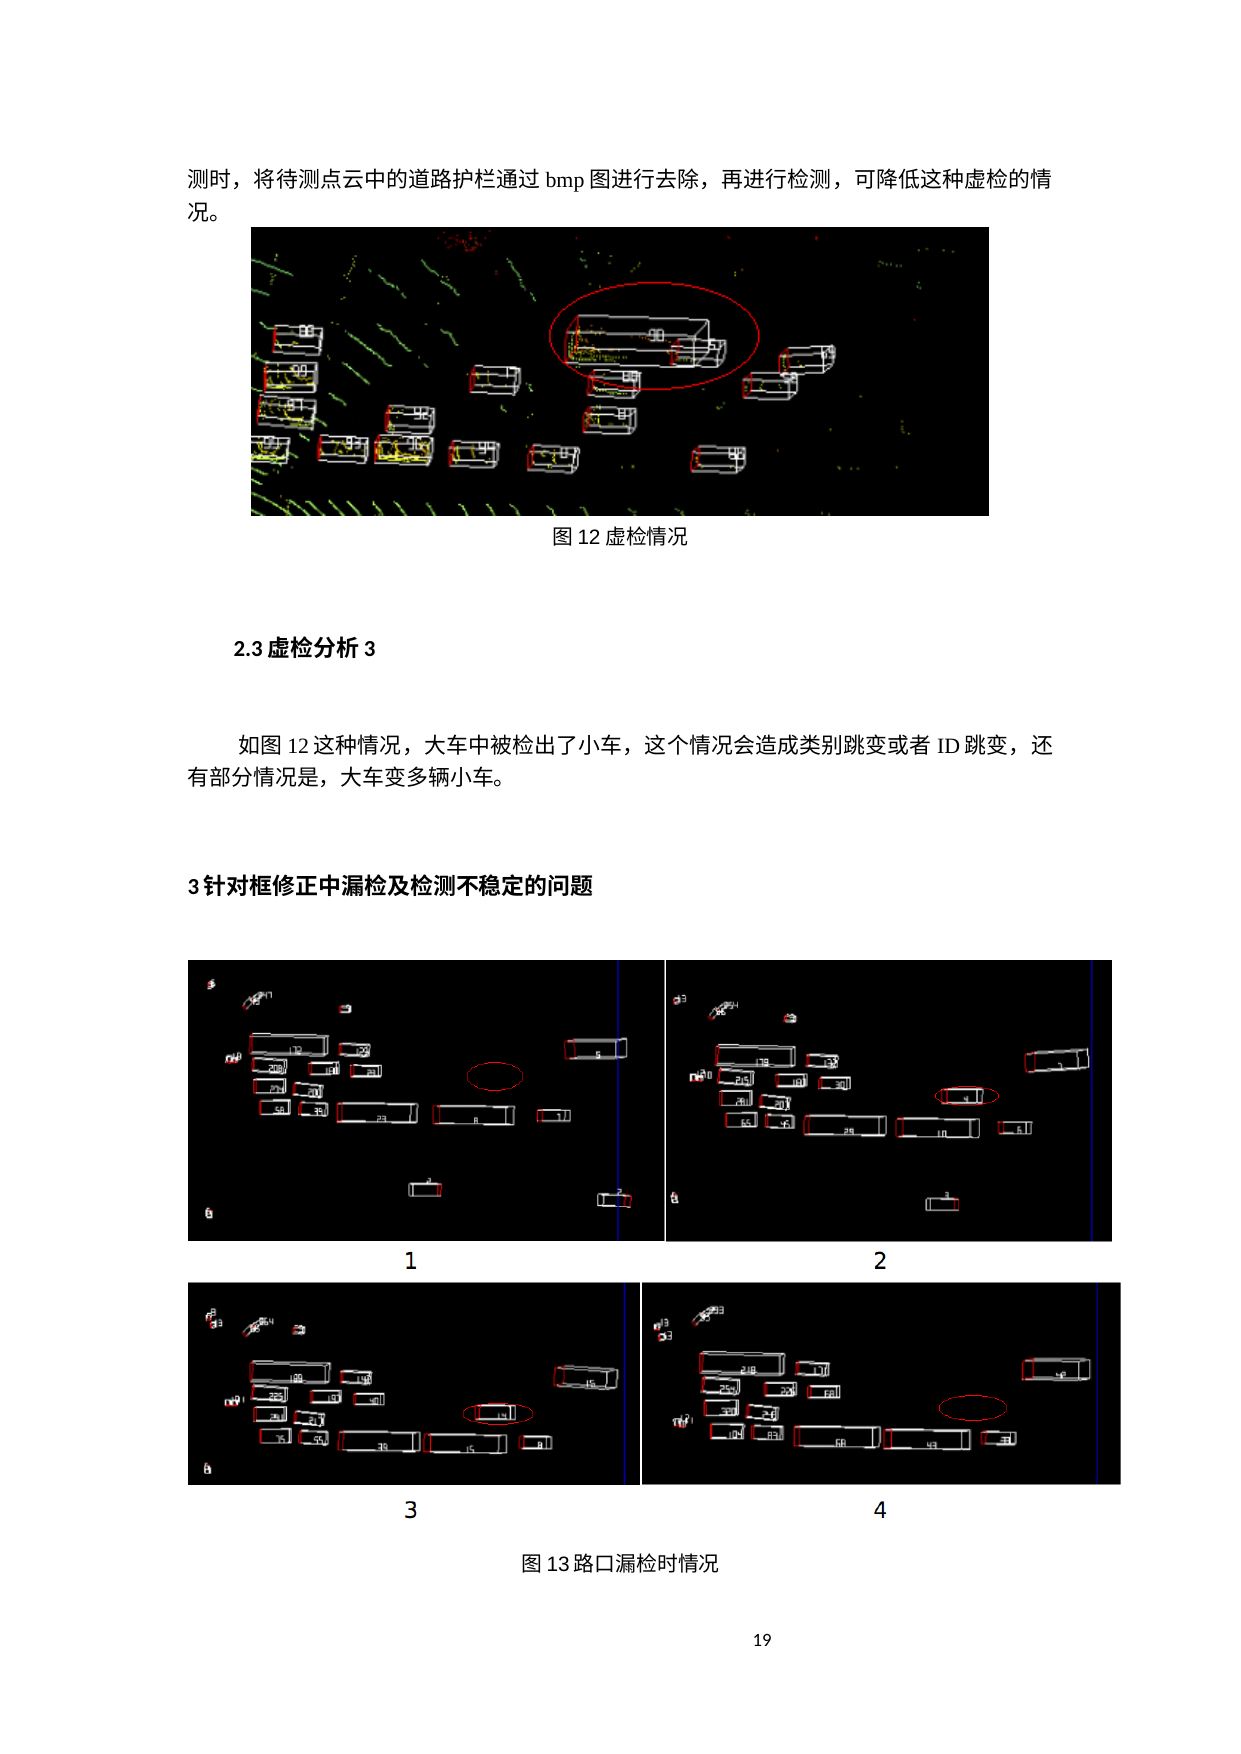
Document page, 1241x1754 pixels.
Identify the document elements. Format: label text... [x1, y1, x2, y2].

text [187, 162, 1053, 227]
picture [251, 227, 989, 516]
picture [187, 960, 1121, 1519]
subtitle 3针对框修正中漏检及检测不稳定的问题 [187, 852, 1053, 917]
text 如图12这种情况，大车中被检出了小车，这个情况会造成类别跳变或者ID跳变，还有部分情况是，大车变多辆小车。 [187, 727, 1053, 792]
subtitle 2.3虚检分析3 [187, 614, 1053, 679]
